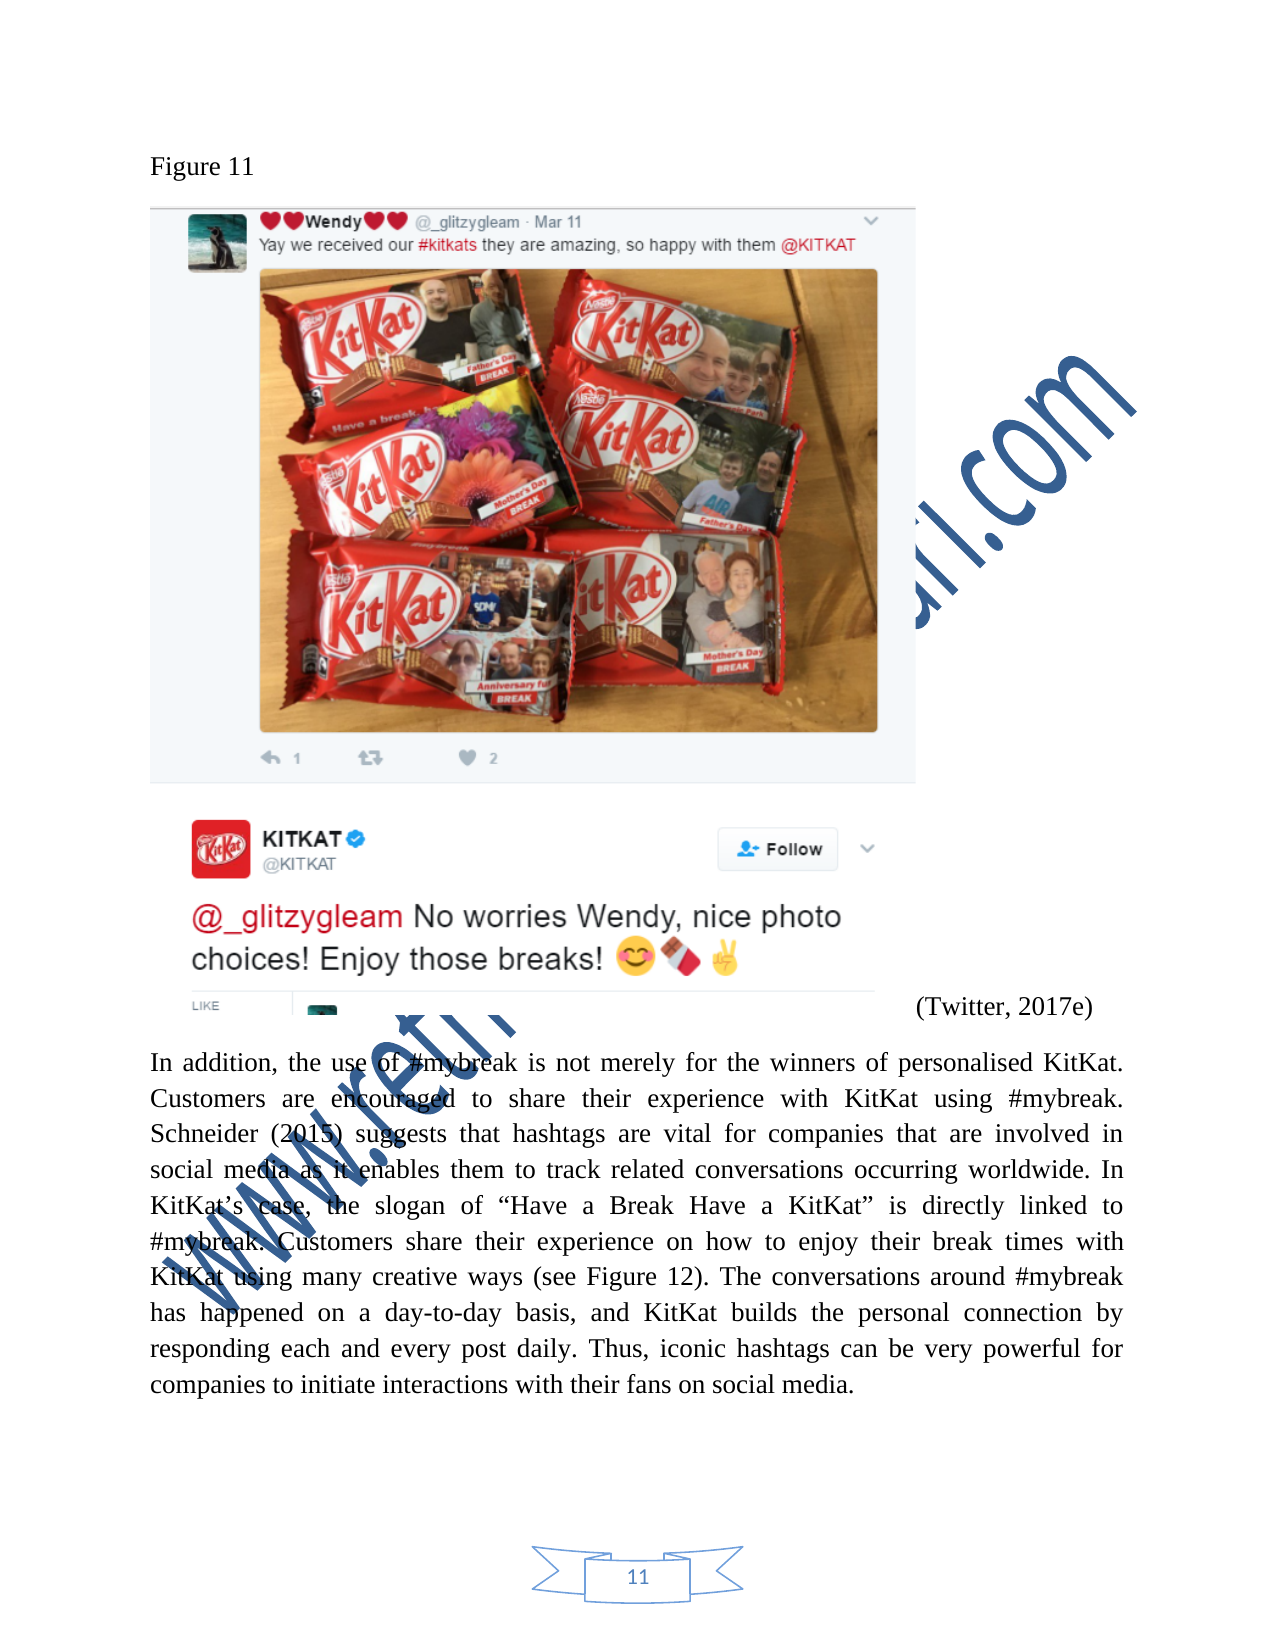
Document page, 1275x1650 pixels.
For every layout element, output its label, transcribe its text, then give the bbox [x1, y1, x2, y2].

picture [150, 206, 916, 1015]
text In addition, the use of #mybreak is not merely for the winners of personalised KitKat. Customers are encouraged to share their experience with KitKat using #mybreak. Schneider (2015) suggests that hashtags are vital for companies that are involved in social media as it enables them to track related conversations occurring worldwide. In KitKat’s case, the slogan of “Have a Break Have a KitKat” is directly linked to #mybreak. Customers share their experience on how to enjoy their break times with KitKat using many creative ways (see Figure 12). The conversations around #mybreak has happened on a day-to-day basis, and KitKat builds the personal connection by responding each and every post daily. Thus, iconic hashtags can be very powerful for companies to initiate interactions with their fans on social media. [150, 1046, 1125, 1399]
text Figure 11 [150, 150, 1125, 181]
